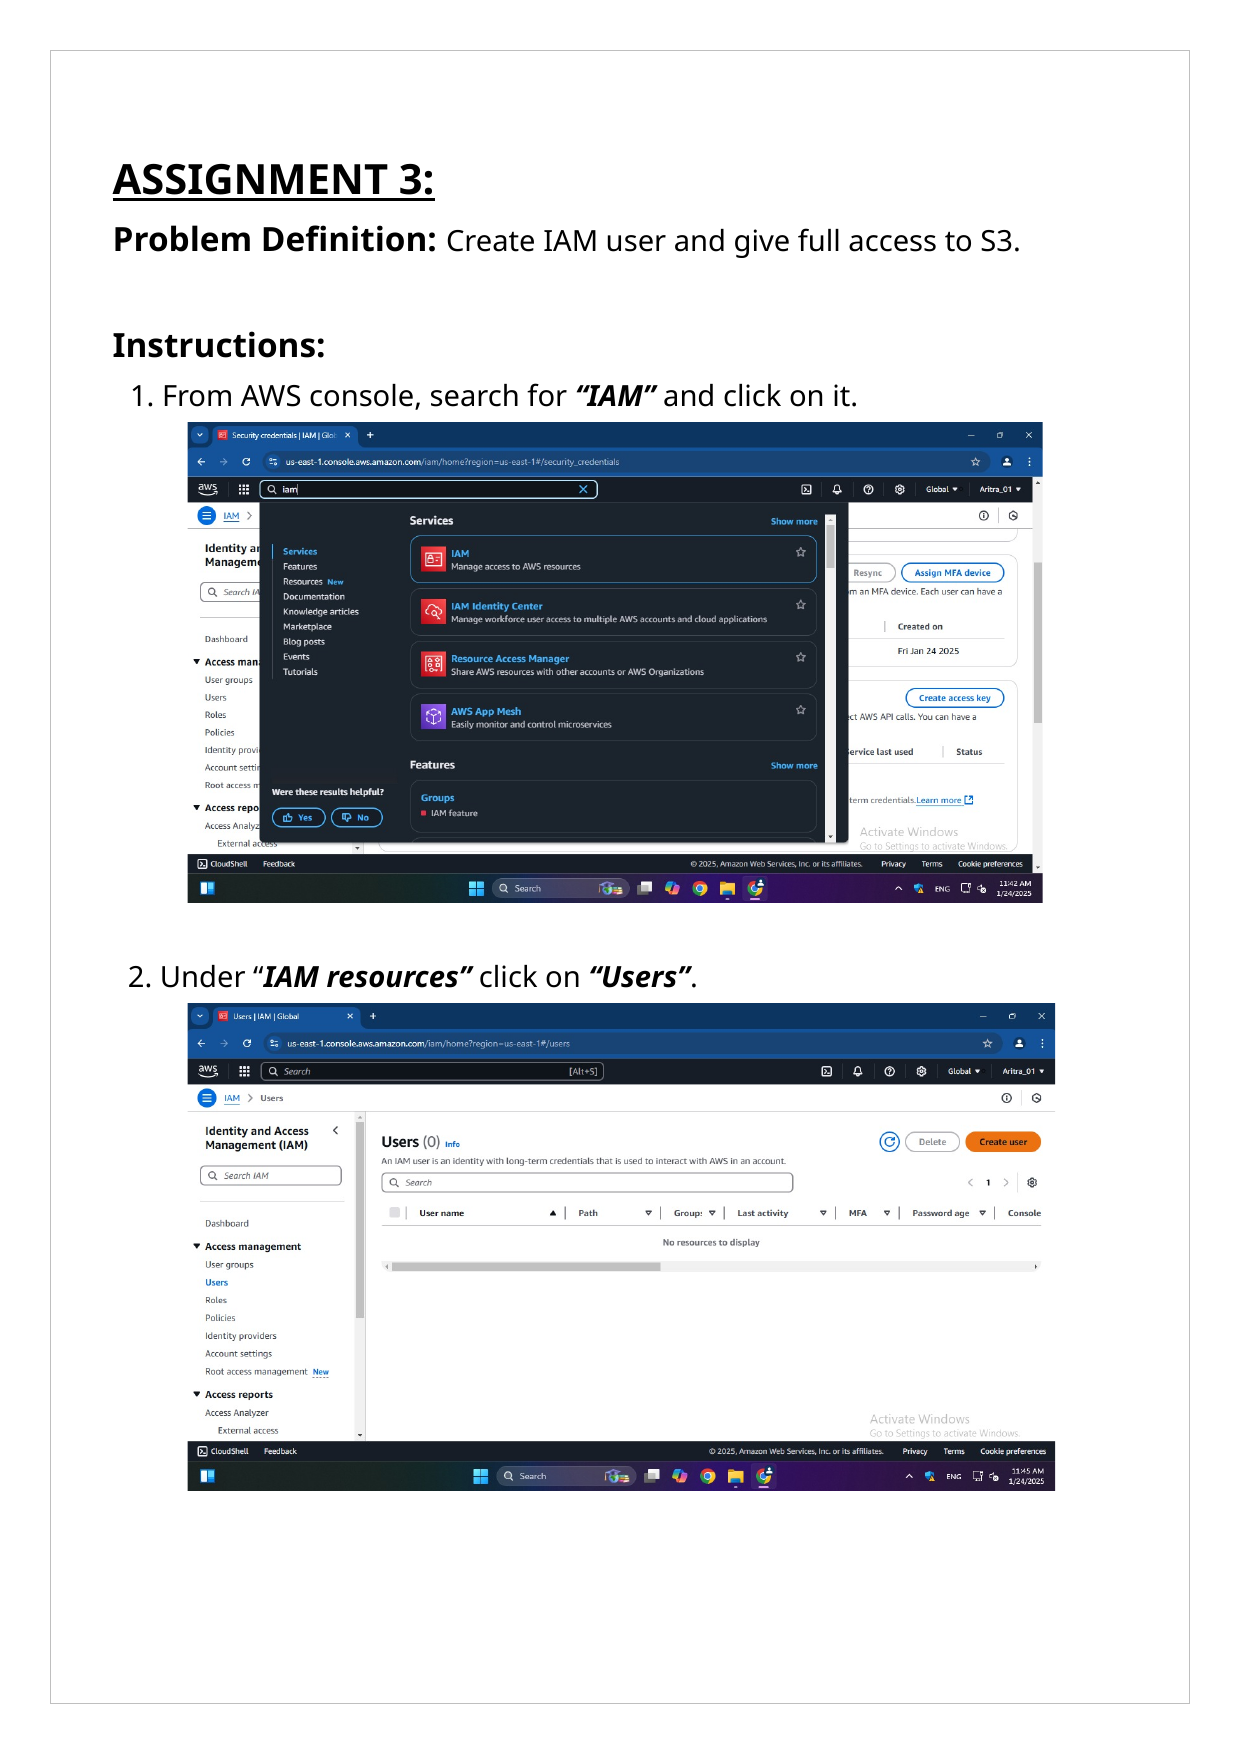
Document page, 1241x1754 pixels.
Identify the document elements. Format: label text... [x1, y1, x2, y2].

picture [187, 1003, 1056, 1491]
picture [187, 422, 1043, 903]
text Problem Definition: Create IAM user and give full access to S3. [112, 215, 1128, 261]
text 1. From AWS console, search for “IAM” and click on it. [112, 375, 1128, 414]
text Instructions: [112, 322, 1128, 367]
text 2. Under “IAM resources” click on “Users”. [112, 956, 1128, 996]
text ASSIGNMENT 3: [112, 150, 1128, 207]
